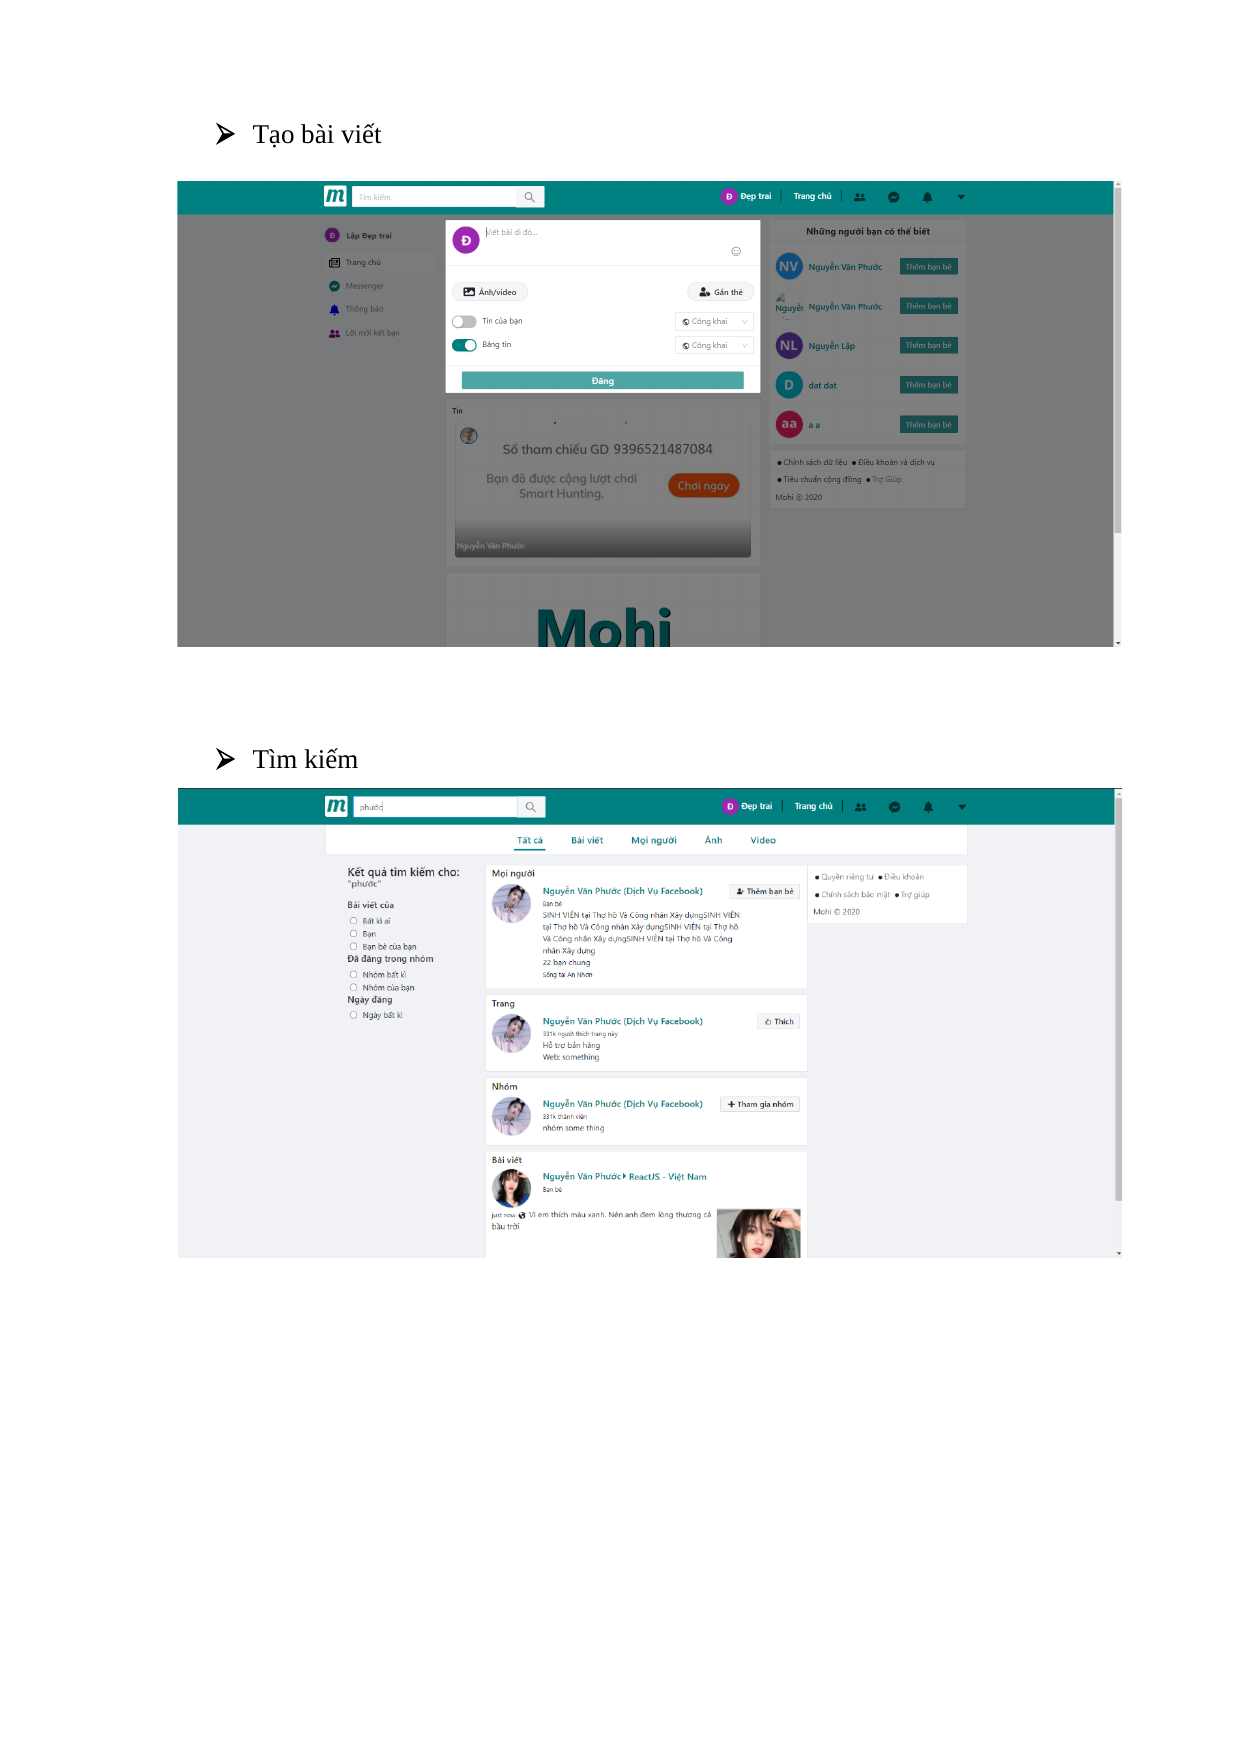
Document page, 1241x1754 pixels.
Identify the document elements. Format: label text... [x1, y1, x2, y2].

picture [178, 788, 1123, 1258]
list Tìm kiếm [215, 743, 1122, 775]
picture [177, 181, 1122, 647]
list Tạo bài viết [215, 118, 1122, 149]
